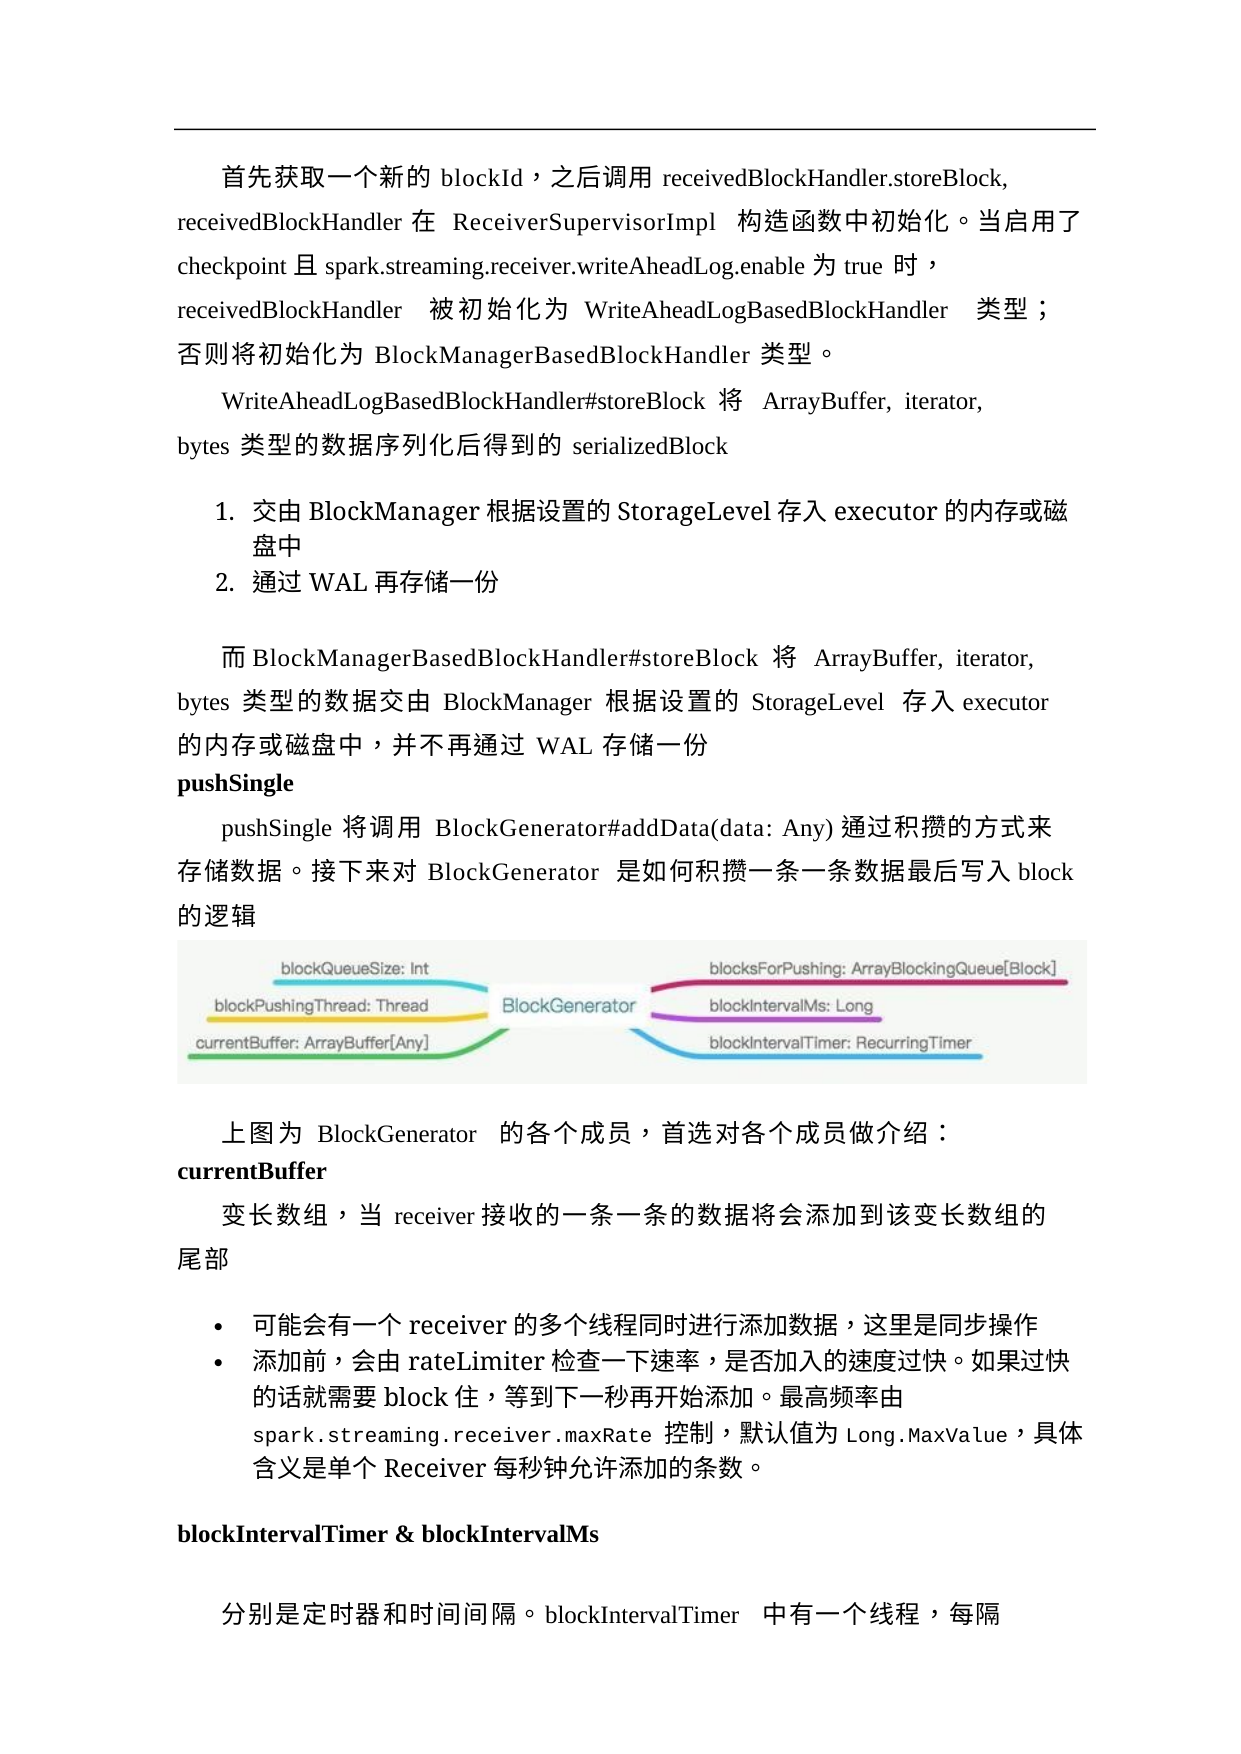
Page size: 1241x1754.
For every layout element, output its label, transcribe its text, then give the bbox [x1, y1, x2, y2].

subtitle 通过 WAL 再存储一份 [214, 565, 1159, 599]
subtitle currentBuffer [177, 1156, 1159, 1185]
subtitle 上图为 BlockGenerator 的各个成员，首选对各个成员做介绍： [221, 965, 1159, 1150]
subtitle 变长数组，当 receiver 接收的一条一条的数据将会添加到该变长数组的尾部 [177, 1197, 1070, 1276]
subtitle 可能会有一个 receiver 的多个线程同时进行添加数据，这里是同步操作 [214, 1308, 1159, 1342]
subtitle 交由 BlockManager 根据设置的 StorageLevel 存入 executor 的内存或磁盘中 [214, 493, 1078, 563]
subtitle WriteAheadLogBasedBlockHandler#storeBlock 将 ArrayBuffer, iterator, bytes 类型的数据序列化后得到的 serializedBlock [177, 382, 1016, 462]
subtitle 分别是定时器和时间间隔。blockIntervalTimer 中有一个线程，每隔 [221, 1597, 1159, 1631]
subtitle 而 BlockManagerBasedBlockHandler#storeBlock 将 ArrayBuffer, iterator, bytes 类型的数据交由 BlockManager 根据设置的 StorageLevel 存入executor 的内存或磁盘中，并不再通过 WAL 存储一份 [177, 639, 1050, 762]
subtitle pushSingle [177, 772, 1159, 797]
subtitle pushSingle 将调用 BlockGenerator#addData(data: Any) 通过积攒的方式来存储数据。接下来对 BlockGenerator 是如何积攒一条一条数据最后写入block 的逻辑 [177, 810, 1078, 932]
subtitle 首先获取一个新的 blockId，之后调用 receivedBlockHandler.storeBlock, receivedBlockHandler 在 ReceiverSupervisorImpl 构造函数中初始化。当启用了 checkpoint 且 spark.streaming.receiver.writeAheadLog.enable 为 true 时， receivedBlockHandler 被初始化为 WriteAheadLogBasedBlockHandler 类型； 否则将初始化为 BlockManagerBasedBlockHandler 类型。 [177, 159, 1090, 370]
picture [177, 940, 1088, 1084]
subtitle blockIntervalTimer & blockIntervalMs [177, 1519, 1159, 1548]
list 添加前，会由 rateLimiter 检查一下速率，是否加入的速度过快。如果过快的话就需要 block 住，等到下一秒再开始添加。最高频率由spark.streaming.receiver.maxRate 控制，默认值为 Long.MaxValue，具体含义是单个 Receiver 每秒钟允许添加的条数。 [214, 1344, 1090, 1485]
